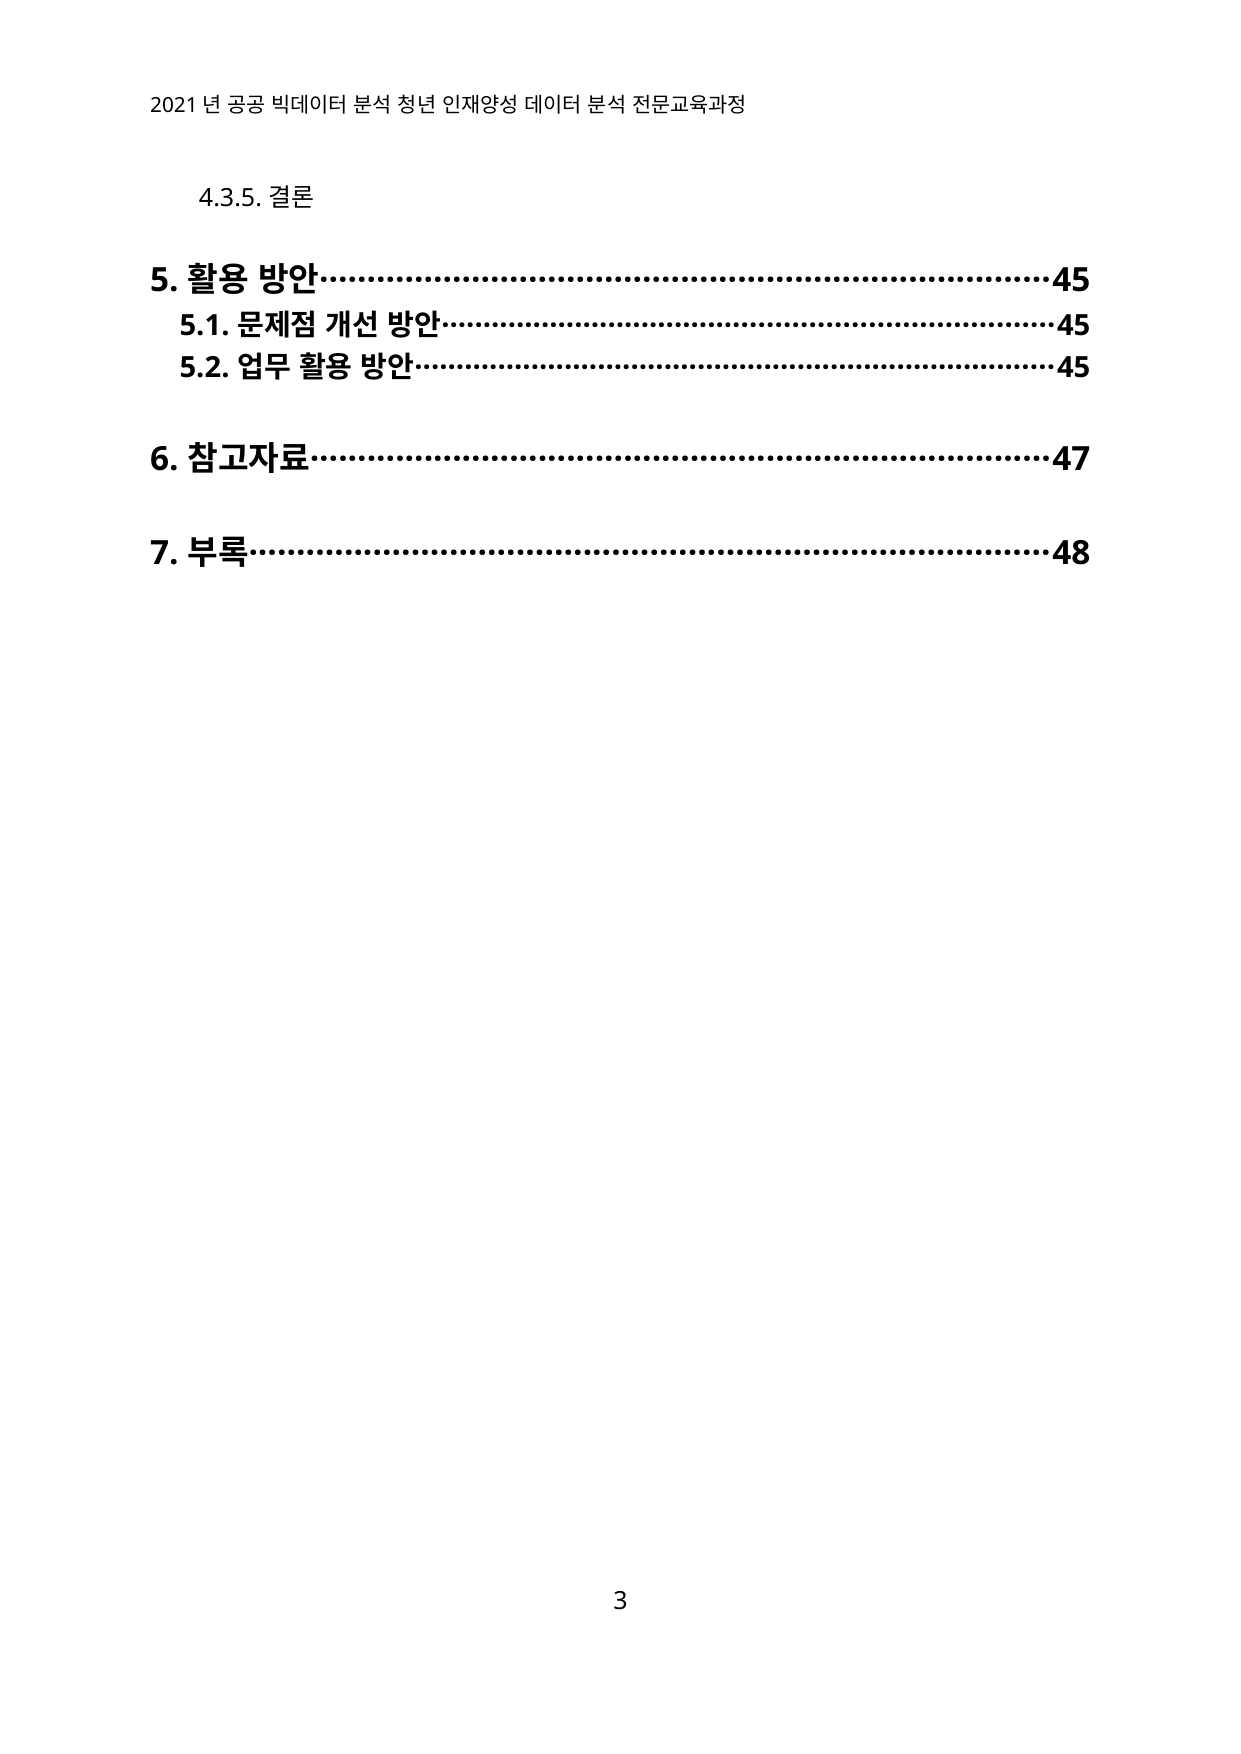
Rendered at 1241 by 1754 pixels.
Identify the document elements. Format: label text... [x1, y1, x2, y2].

text 4.3.5. 결론 [179, 177, 1090, 213]
text 5.1. 문제점 개선 방안 45 [179, 302, 1090, 344]
text 6. 참고자료 47 [150, 432, 1090, 480]
text 5.2. 업무 활용 방안 45 [179, 344, 1090, 386]
text 7. 부록 48 [150, 526, 1090, 574]
text 5. 활용 방안 45 [150, 253, 1090, 302]
